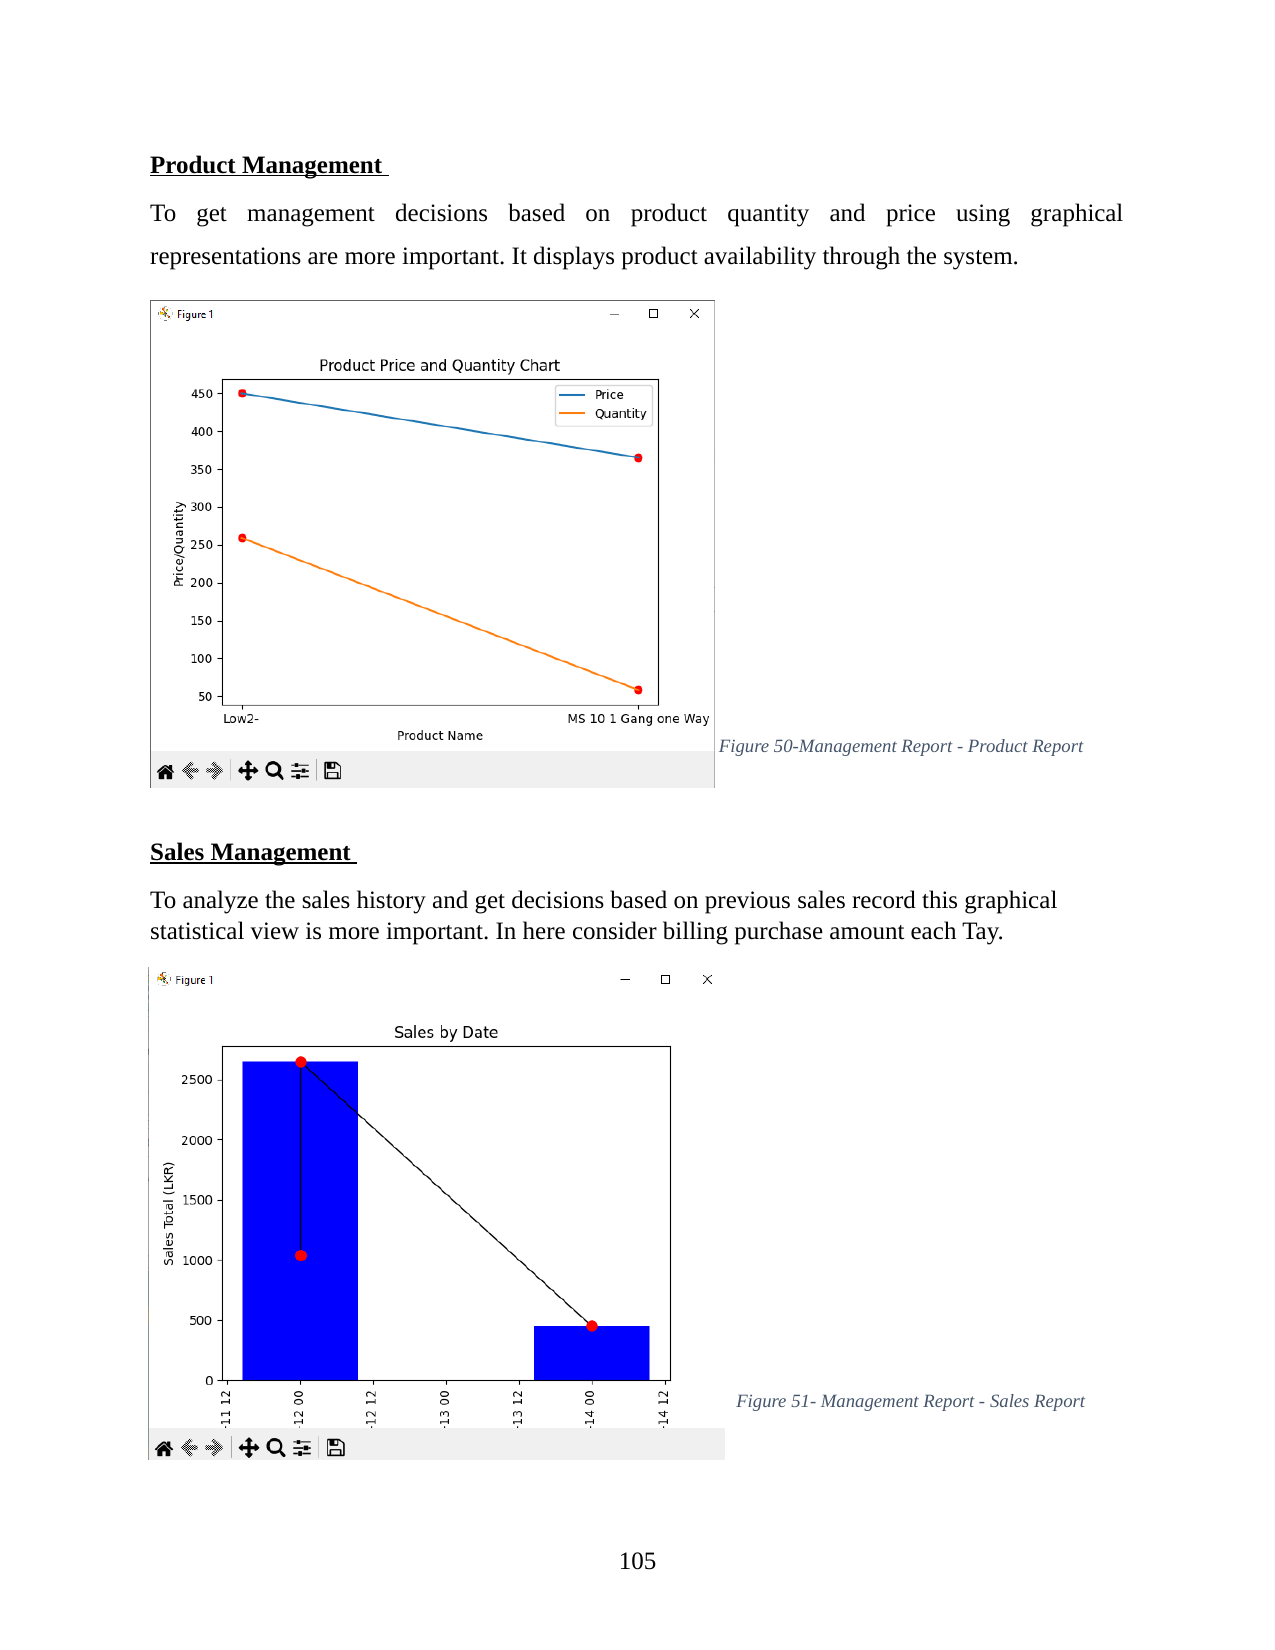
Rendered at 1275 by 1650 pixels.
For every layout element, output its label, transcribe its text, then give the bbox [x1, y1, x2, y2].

picture [148, 967, 725, 1460]
picture [150, 300, 715, 788]
text Product Management [150, 150, 1125, 179]
text To analyze the sales history and get decisions based on previous sales record this graphical statistical view is more important. In here consider billing purchase amount each Tay. [150, 885, 1125, 945]
text Sales Management [150, 837, 1125, 866]
text To get management decisions based on product quantity and price using graphical representations are more important. It displays product availability through the system. [150, 198, 1125, 269]
